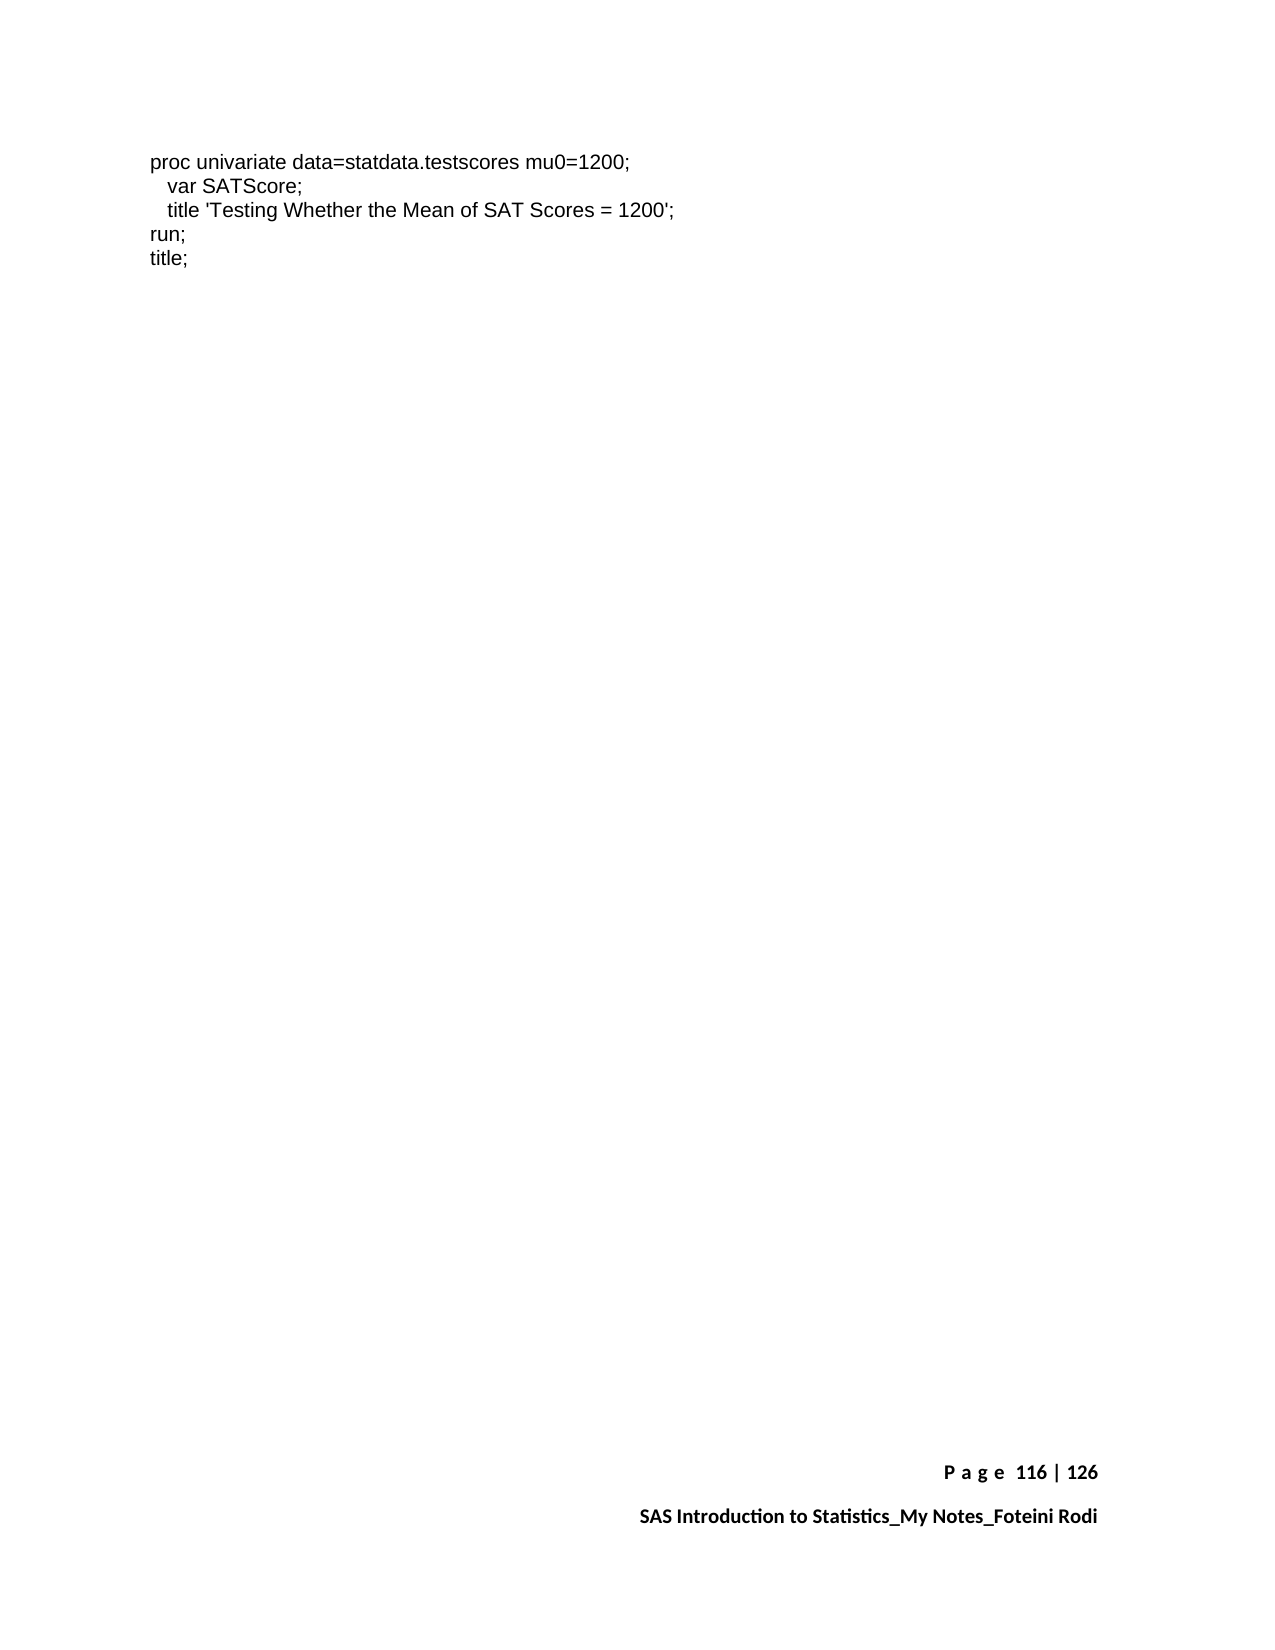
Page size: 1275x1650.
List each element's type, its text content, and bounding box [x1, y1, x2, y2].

text var SATScore; [150, 174, 1125, 198]
text title 'Testing Whether the Mean of SAT Scores = 1200'; [150, 198, 1125, 222]
text run; [150, 222, 1125, 246]
text title; [150, 246, 1125, 270]
text proc univariate data=statdata.testscores mu0=1200; [150, 150, 1125, 174]
